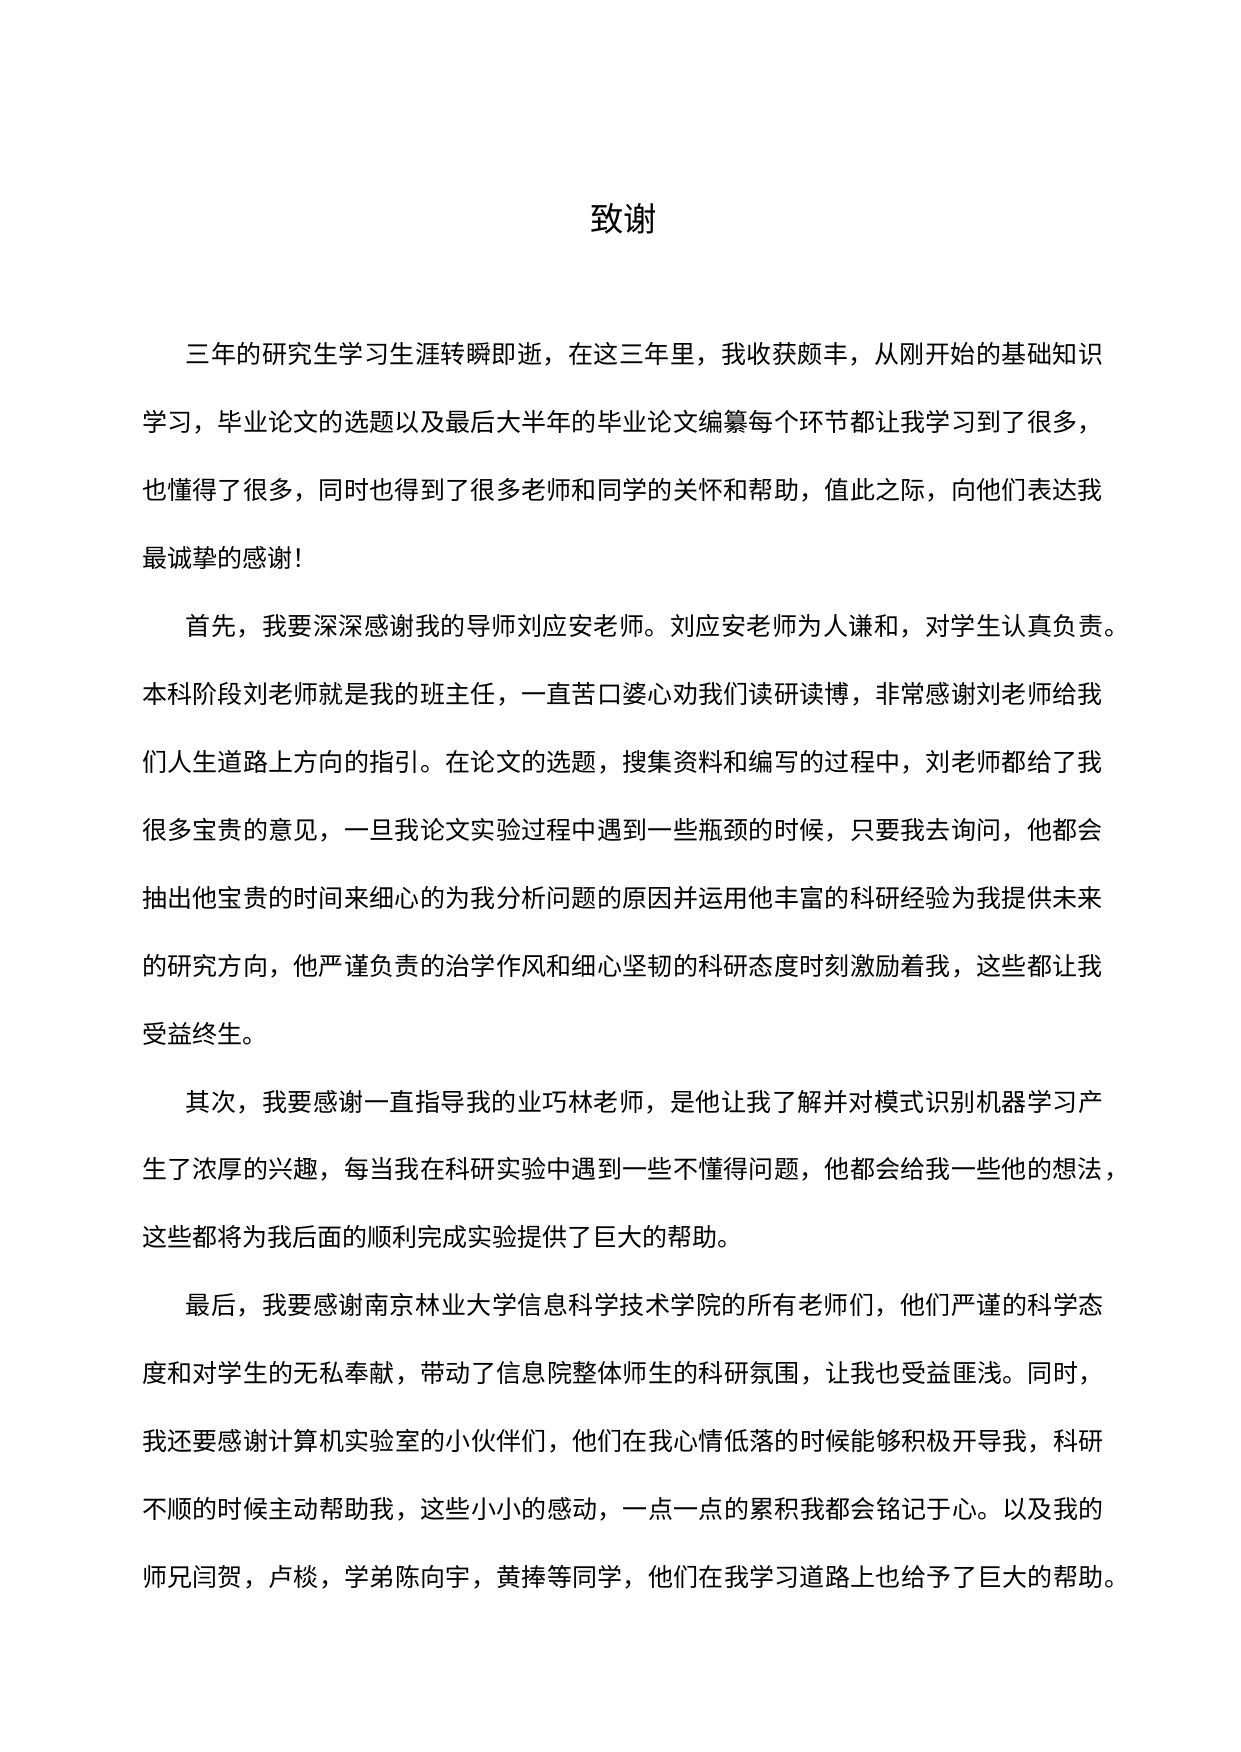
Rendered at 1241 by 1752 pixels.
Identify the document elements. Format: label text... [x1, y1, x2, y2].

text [142, 1270, 1104, 1609]
text 首先，我要深深感谢我的导师刘应安老师。刘应安老师为人谦和，对学生认真负责。本科阶段刘老师就是我的班主任，一直苦口婆心劝我们读研读博，非常感谢刘老师给我们人生道路上方向的指引。在论文的选题，搜集资料和编写的过程中，刘老师都给了我很多宝贵的意见，一旦我论文实验过程中遇到一些瓶颈的时候，只要我去询问，他都会抽出他宝贵的时间来细心的为我分析问题的原因并运用他丰富的科研经验为我提供未来的研究方向，他严谨负责的治学作风和细心坚韧的科研态度时刻激励着我，这些都让我受益终生。 [142, 591, 1104, 1066]
text 三年的研究生学习生涯转瞬即逝，在这三年里，我收获颇丰，从刚开始的基础知识学习，毕业论文的选题以及最后大半年的毕业论文编纂每个环节都让我学习到了很多，也懂得了很多，同时也得到了很多老师和同学的关怀和帮助，值此之际，向他们表达我最诚挚的感谢！ [142, 319, 1104, 591]
text 其次，我要感谢一直指导我的业巧林老师，是他让我了解并对模式识别机器学习产生了浓厚的兴趣，每当我在科研实验中遇到一些不懂得问题，他都会给我一些他的想法，这些都将为我后面的顺利完成实验提供了巨大的帮助。 [142, 1066, 1104, 1270]
text 致谢 [142, 183, 1104, 251]
